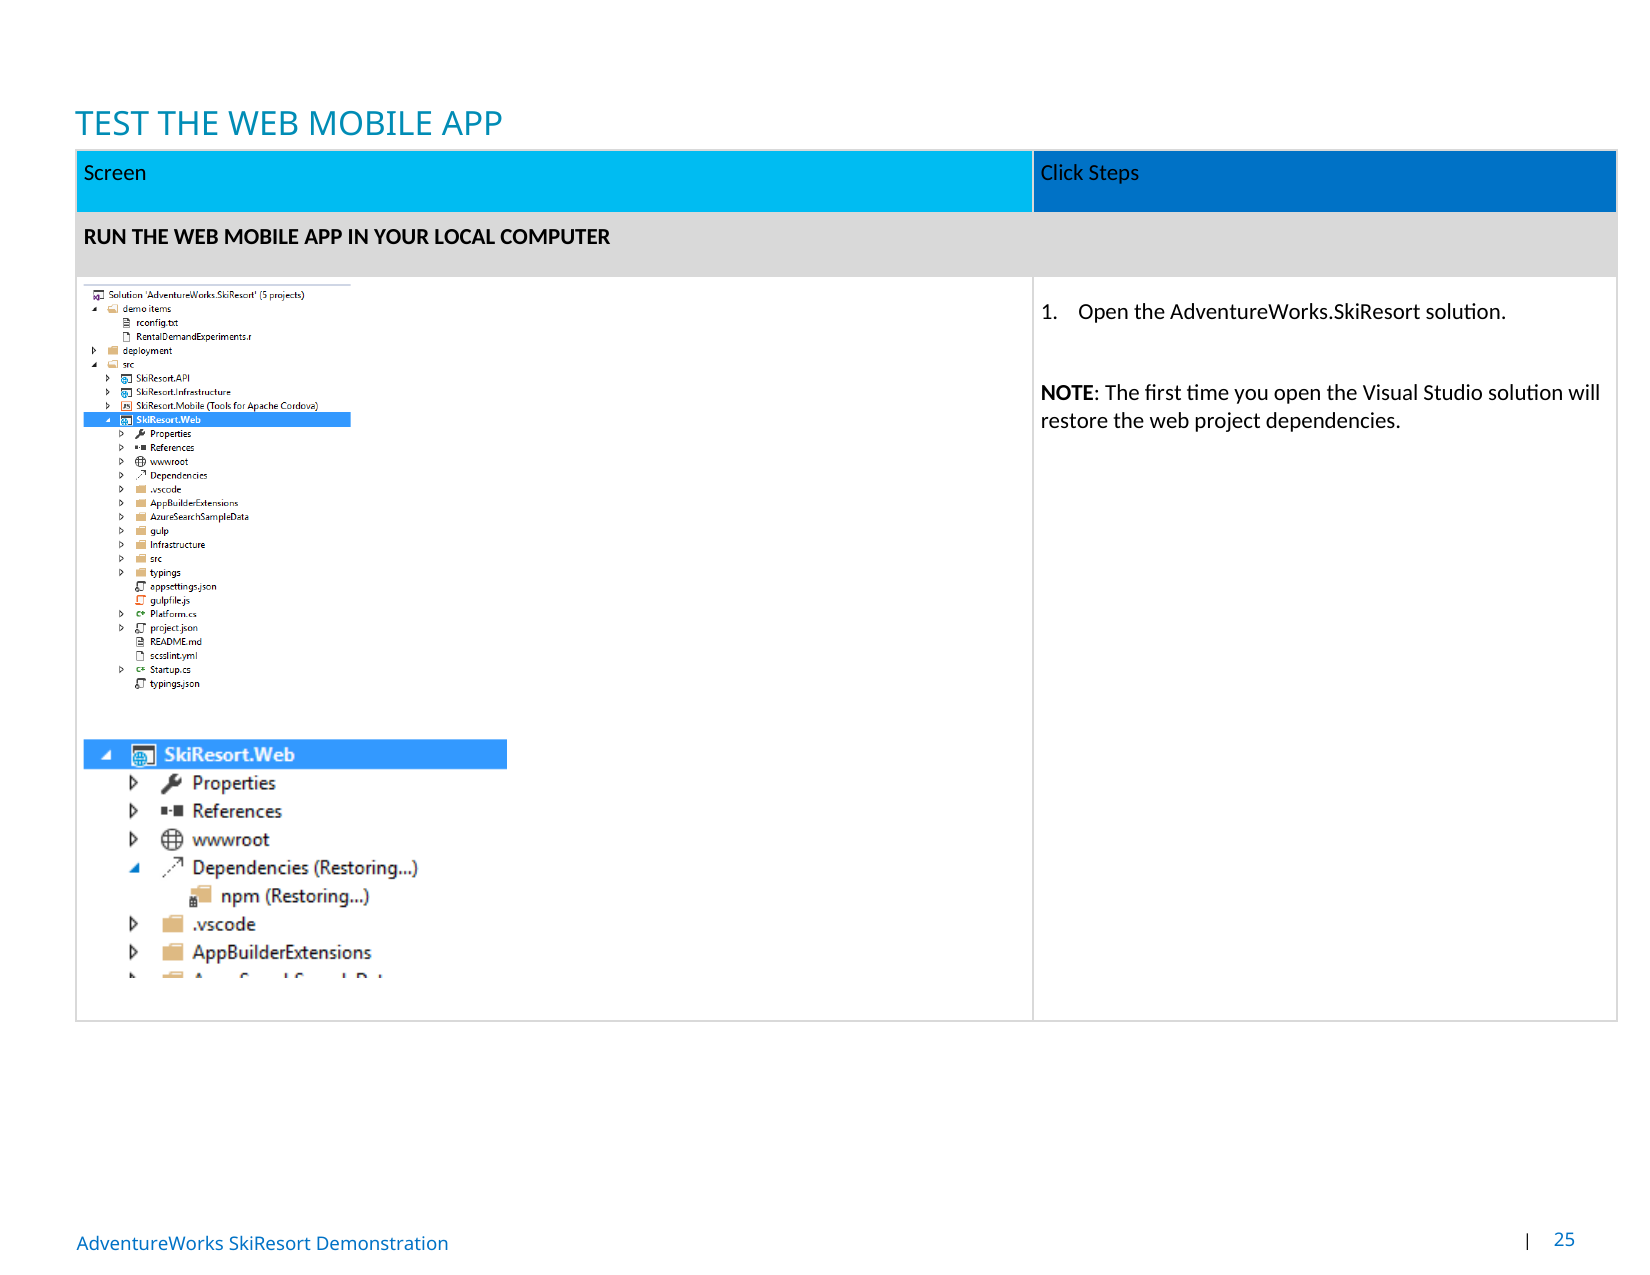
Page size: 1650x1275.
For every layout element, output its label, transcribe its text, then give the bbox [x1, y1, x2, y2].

table_cell [77, 277, 1032, 1020]
picture [83, 738, 507, 978]
picture [83, 284, 351, 704]
table_cell RUN THE WEB MOBILE APP IN YOUR LOCAL COMPUTER [77, 214, 1616, 275]
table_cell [1034, 277, 1616, 1020]
table_header Screen [77, 151, 1032, 212]
table_header Click Steps [1034, 151, 1616, 212]
subtitle TEST THE WEB MOBILE APP [75, 100, 1575, 145]
